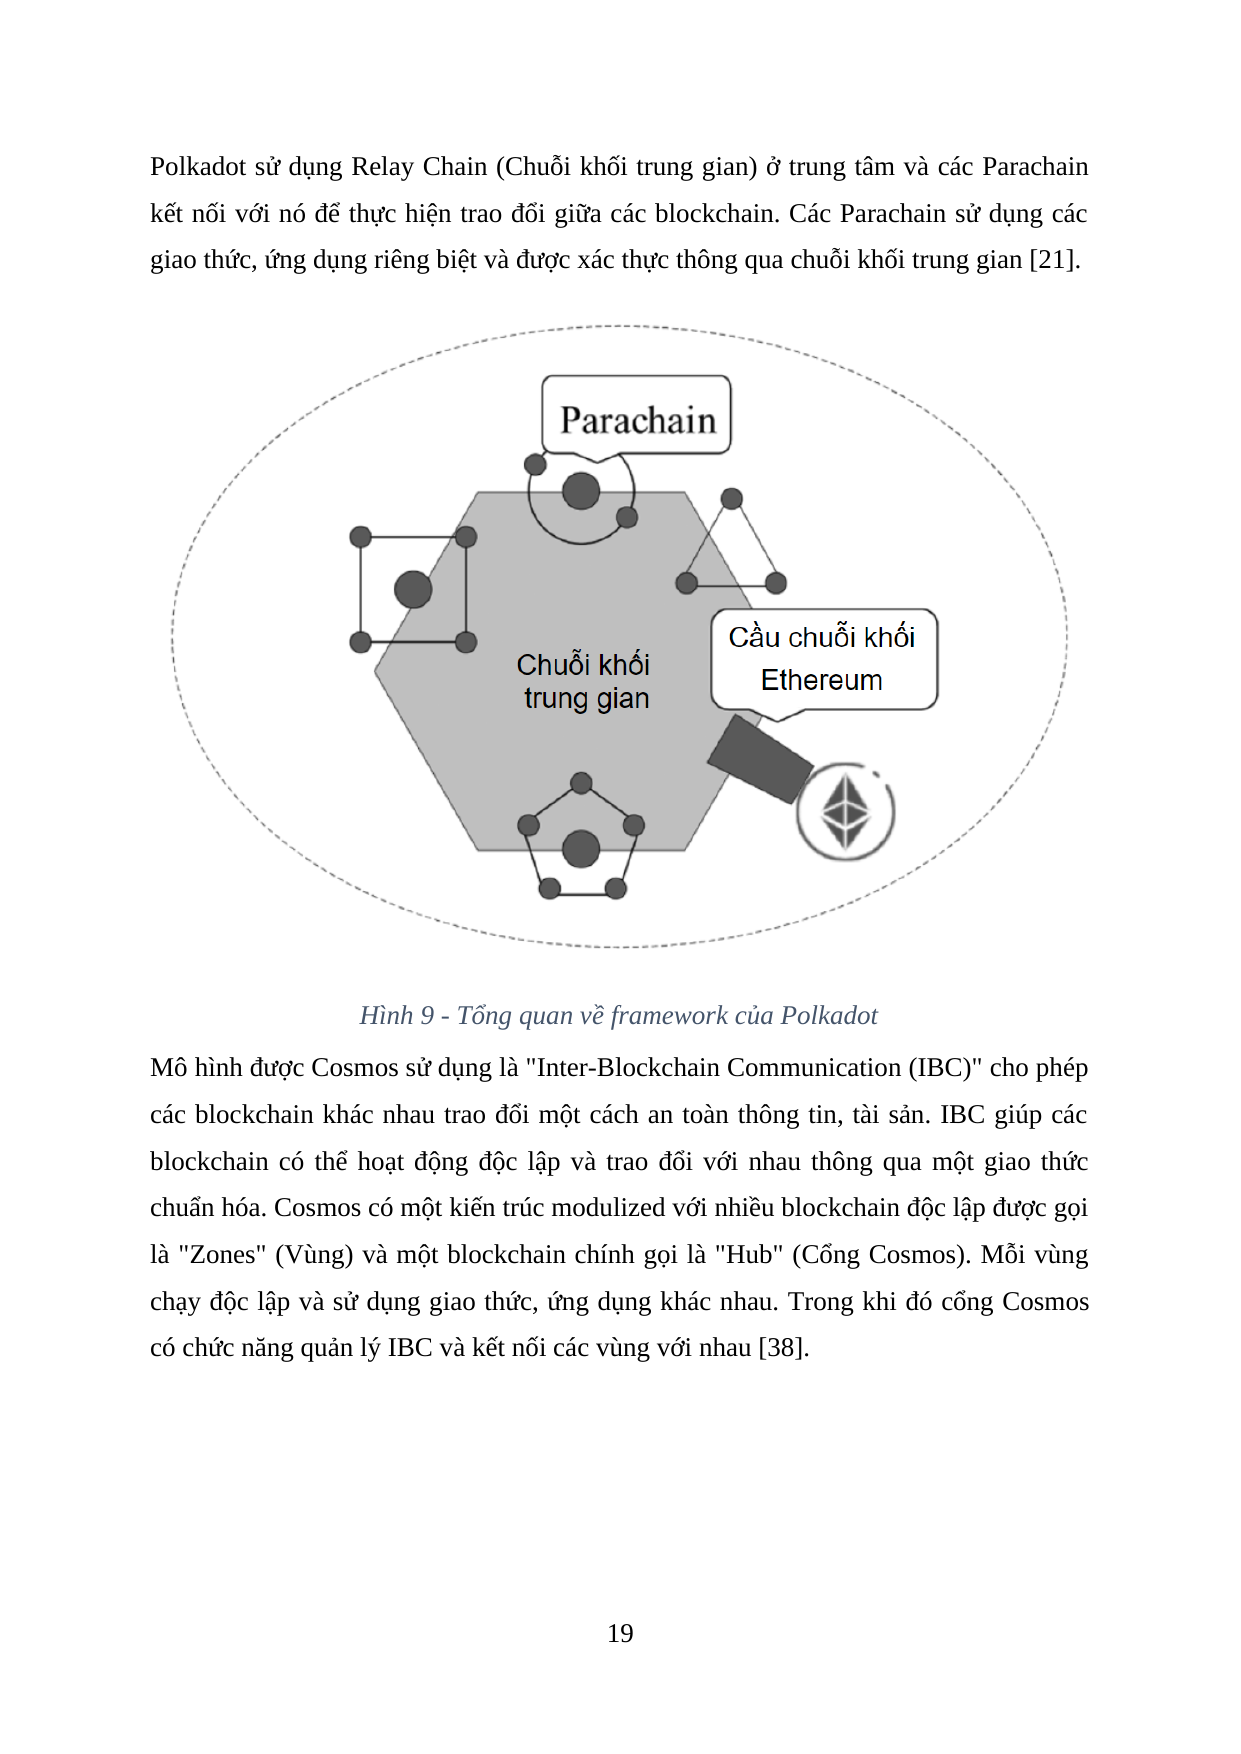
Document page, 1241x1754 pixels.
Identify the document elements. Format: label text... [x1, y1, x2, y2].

picture [150, 306, 1091, 967]
text Mô hình được Cosmos sử dụng là "Inter-Blockchain Communication (IBC)" cho phép các blockchain khác nhau trao đổi một cách an toàn thông tin, tài sản. IBC giúp các blockchain có thể hoạt động độc lập và trao đổi với nhau thông qua một giao thức chuẩn hóa. Cosmos có một kiến trúc modulized với nhiều blockchain độc lập được gọi là "Zones" (Vùng) và một blockchain chính gọi là "Hub" (Cổng Cosmos). Mỗi vùng chạy độc lập và sử dụng giao thức, ứng dụng khác nhau. Trong khi đó cổng Cosmos có chức năng quản lý IBC và kết nối các vùng với nhau [38]. [150, 1051, 1090, 1362]
text Polkadot sử dụng Relay Chain (Chuỗi khối trung gian) ở trung tâm và các Parachain kết nối với nó để thực hiện trao đổi giữa các blockchain. Các Parachain sử dụng các giao thức, ứng dụng riêng biệt và được xác thực thông qua chuỗi khối trung gian [21]. [150, 150, 1090, 274]
